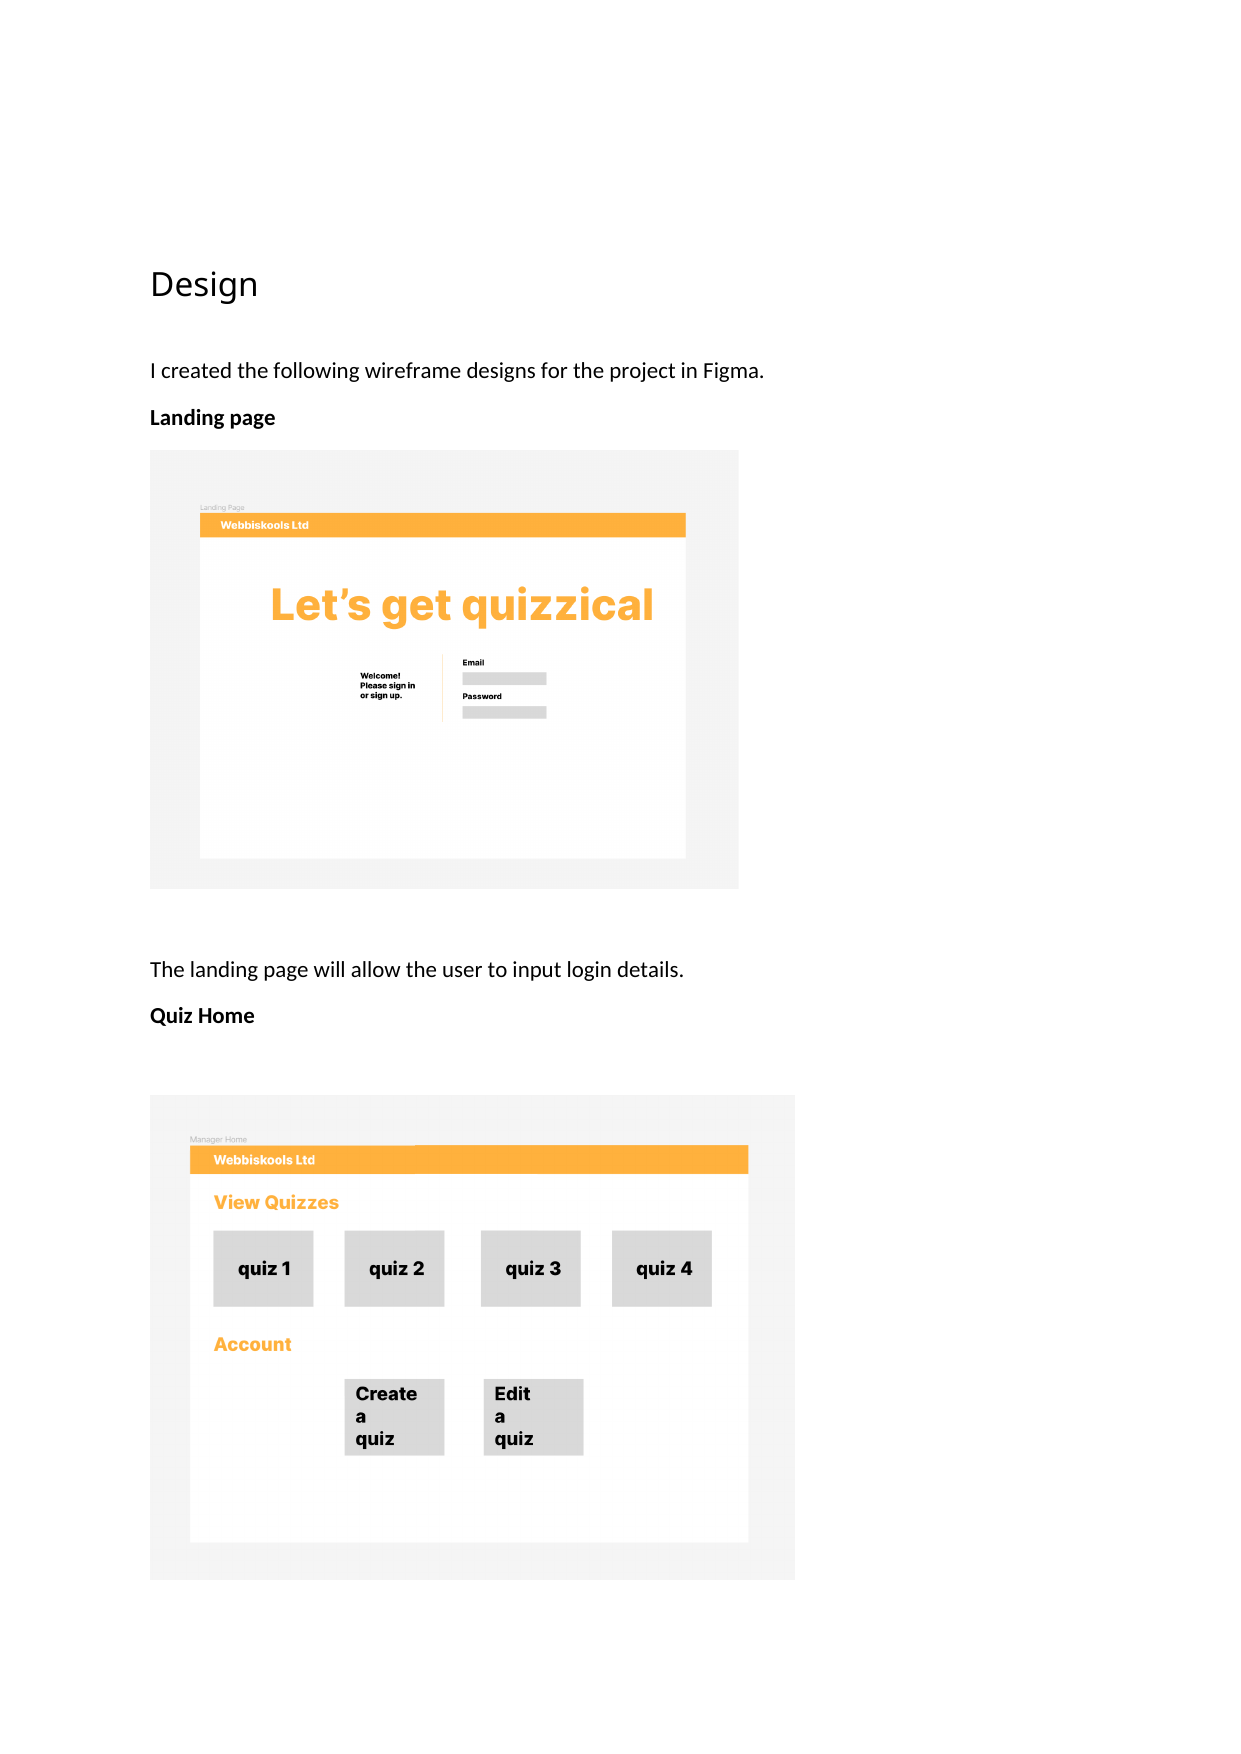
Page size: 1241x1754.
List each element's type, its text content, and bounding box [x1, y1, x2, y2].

text I created the following wireframe designs for the project in Figma. [150, 357, 1090, 385]
text Landing page [150, 403, 1090, 432]
text The landing page will allow the user to input login details. [150, 955, 1090, 983]
picture [150, 450, 739, 889]
picture [150, 1095, 795, 1580]
text Quiz Home [150, 1002, 1090, 1029]
subtitle Design [150, 261, 1090, 306]
